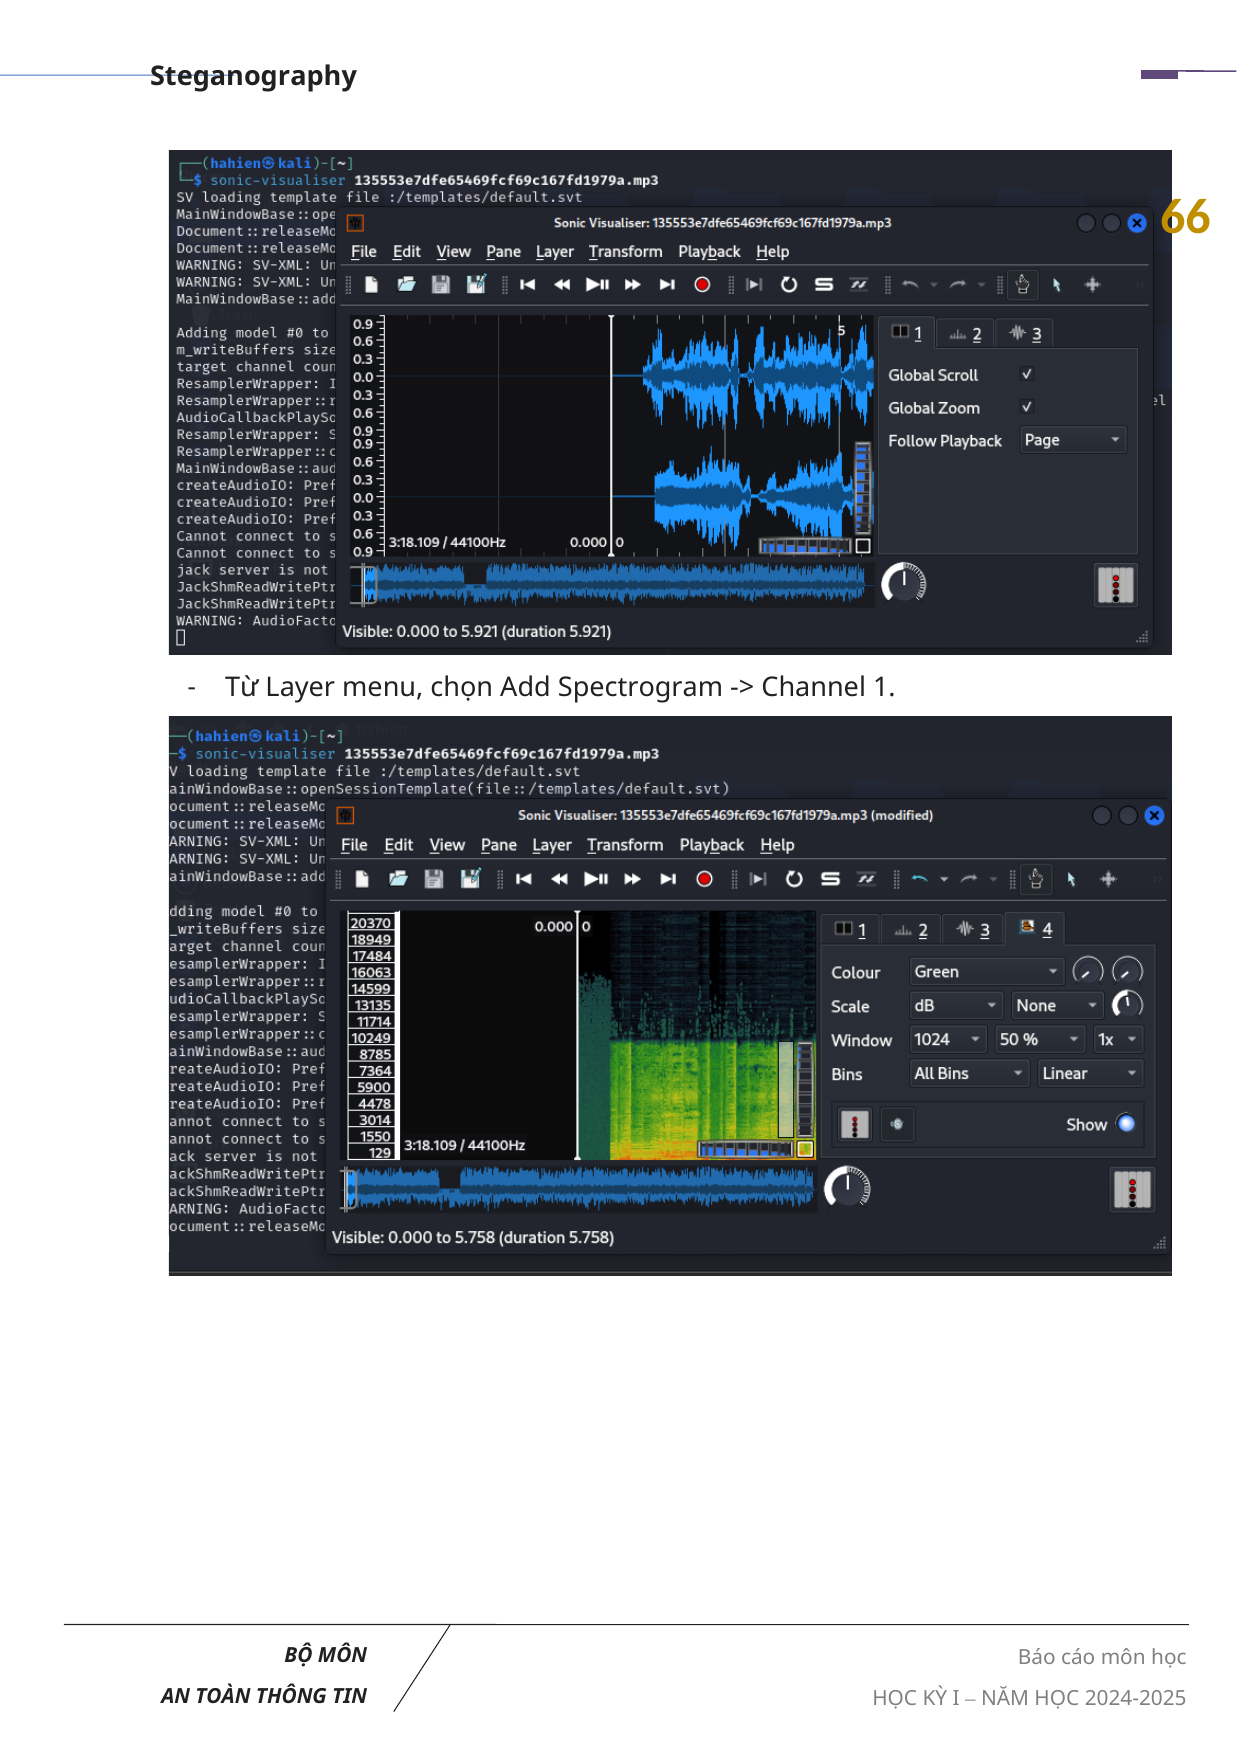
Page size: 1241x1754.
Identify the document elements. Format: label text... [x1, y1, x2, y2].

list Từ Layer menu, chọn Add Spectrogram -> Channel 1. [187, 667, 1153, 704]
